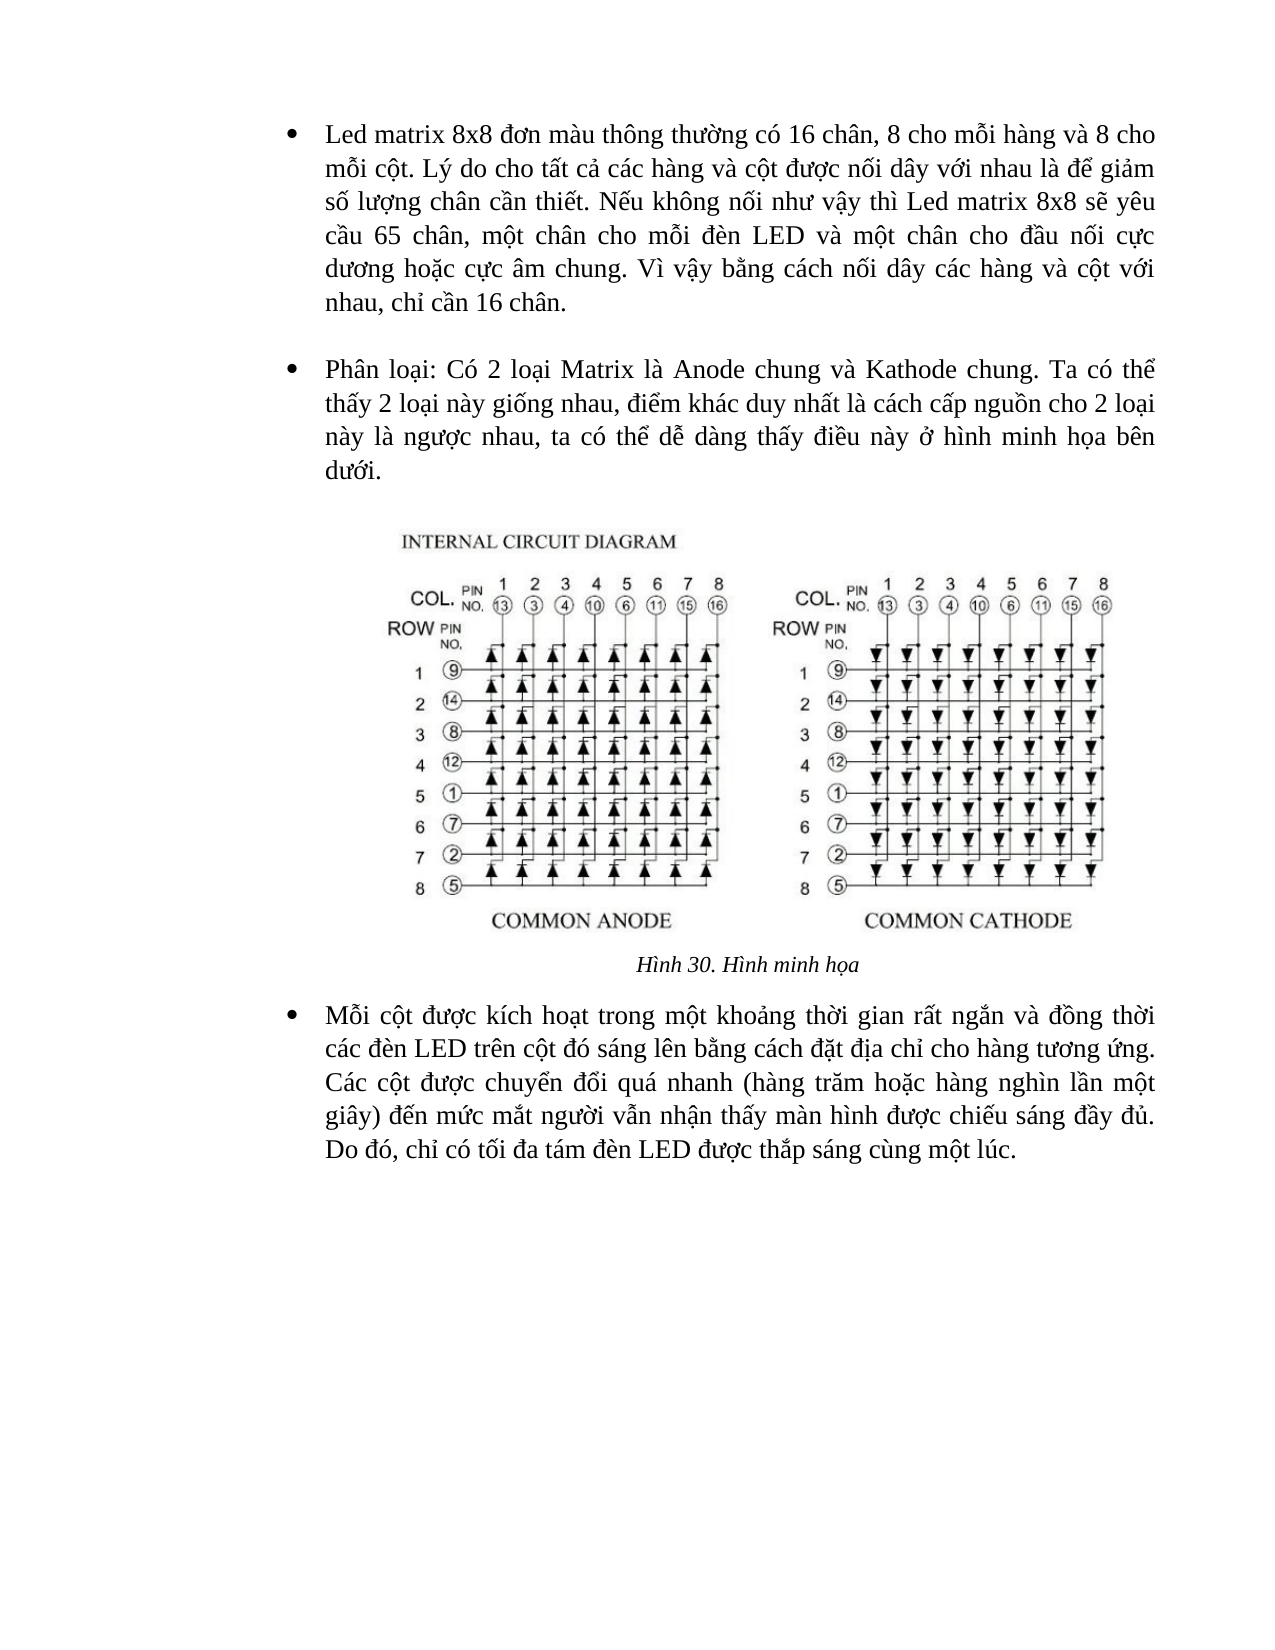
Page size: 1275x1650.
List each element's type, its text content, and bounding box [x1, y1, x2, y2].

list Mỗi cột được kích hoạt trong một khoảng thời gian rất ngắn và đồng thời các đèn LED trên cột đó sáng lên bằng cách đặt địa chỉ cho hàng tương ứng. Các cột được chuyển đổi quá nhanh (hàng trăm hoặc hàng nghìn lần một giây) đến mức mắt người vẫn nhận thấy màn hình được chiếu sáng đầy đủ. Do đó, chỉ có tối đa tám đèn LED được thắp sáng cùng một lúc. [287, 999, 1157, 1164]
picture [381, 520, 1117, 937]
list Led matrix 8x8 đơn màu thông thường có 16 chân, 8 cho mỗi hàng và 8 cho mỗi cột. Lý do cho tất cả các hàng và cột được nối dây với nhau là để giảm số lượng chân cần thiết. Nếu không nối như vậy thì Led matrix 8x8 sẽ yêu cầu 65 chân, một chân cho mỗi đèn LED và một chân cho đầu nối cực dương hoặc cực âm chung. Vì vậy bằng cách nối dây các hàng và cột với nhau, chỉ cần 16 chân. [287, 118, 1157, 317]
list Phân loại: Có 2 loại Matrix là Anode chung và Kathode chung. Ta có thể thấy 2 loại này giống nhau, điểm khác duy nhất là cách cấp nguồn cho 2 loại này là ngược nhau, ta có thể dễ dàng thấy điều này ở hình minh họa bên dưới. [287, 353, 1157, 485]
